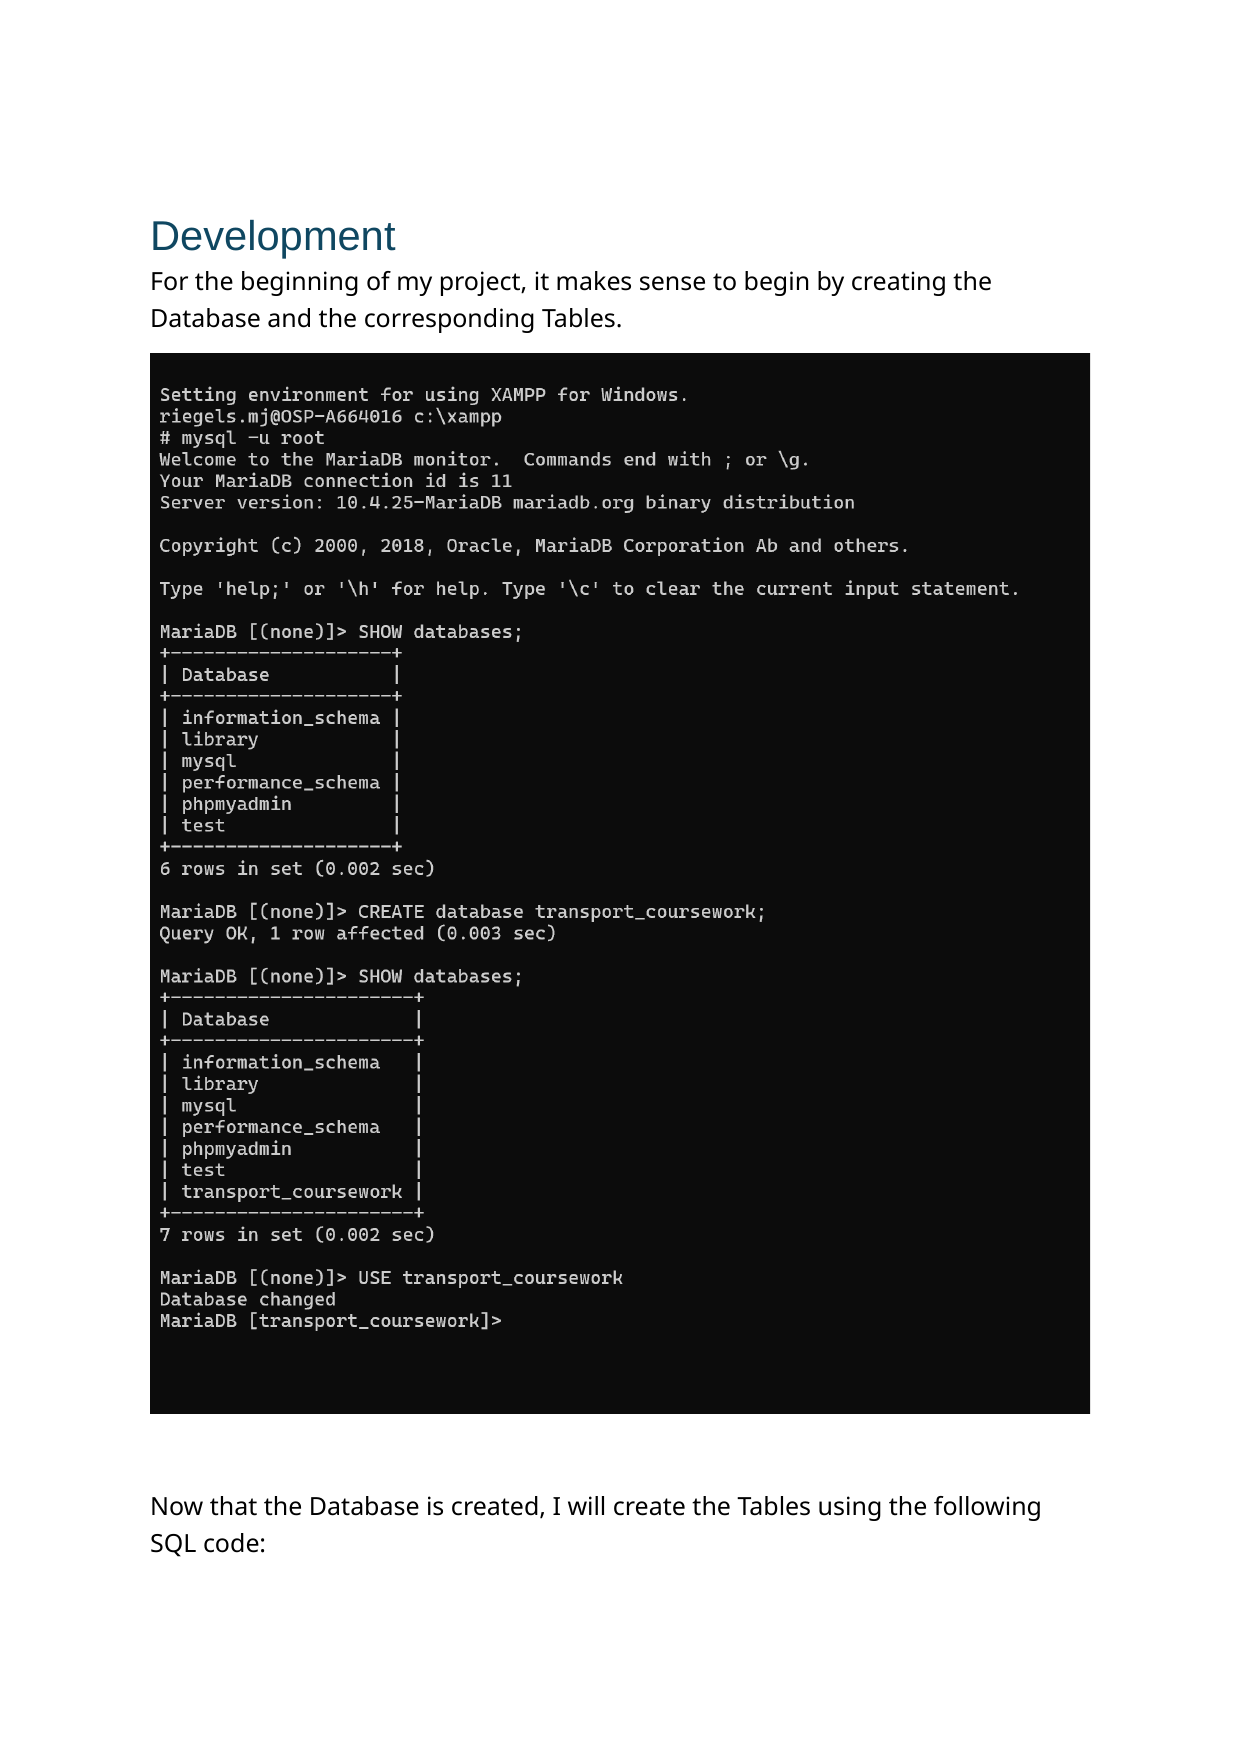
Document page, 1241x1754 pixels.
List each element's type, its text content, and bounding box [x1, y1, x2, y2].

text Now that the Database is created, I will create the Tables using the following SQL code: [150, 1489, 1090, 1559]
picture [150, 353, 1091, 1414]
subtitle Development [150, 212, 1090, 260]
text For the beginning of my project, it makes sense to begin by creating the Database and the corresponding Tables. [150, 263, 1090, 334]
